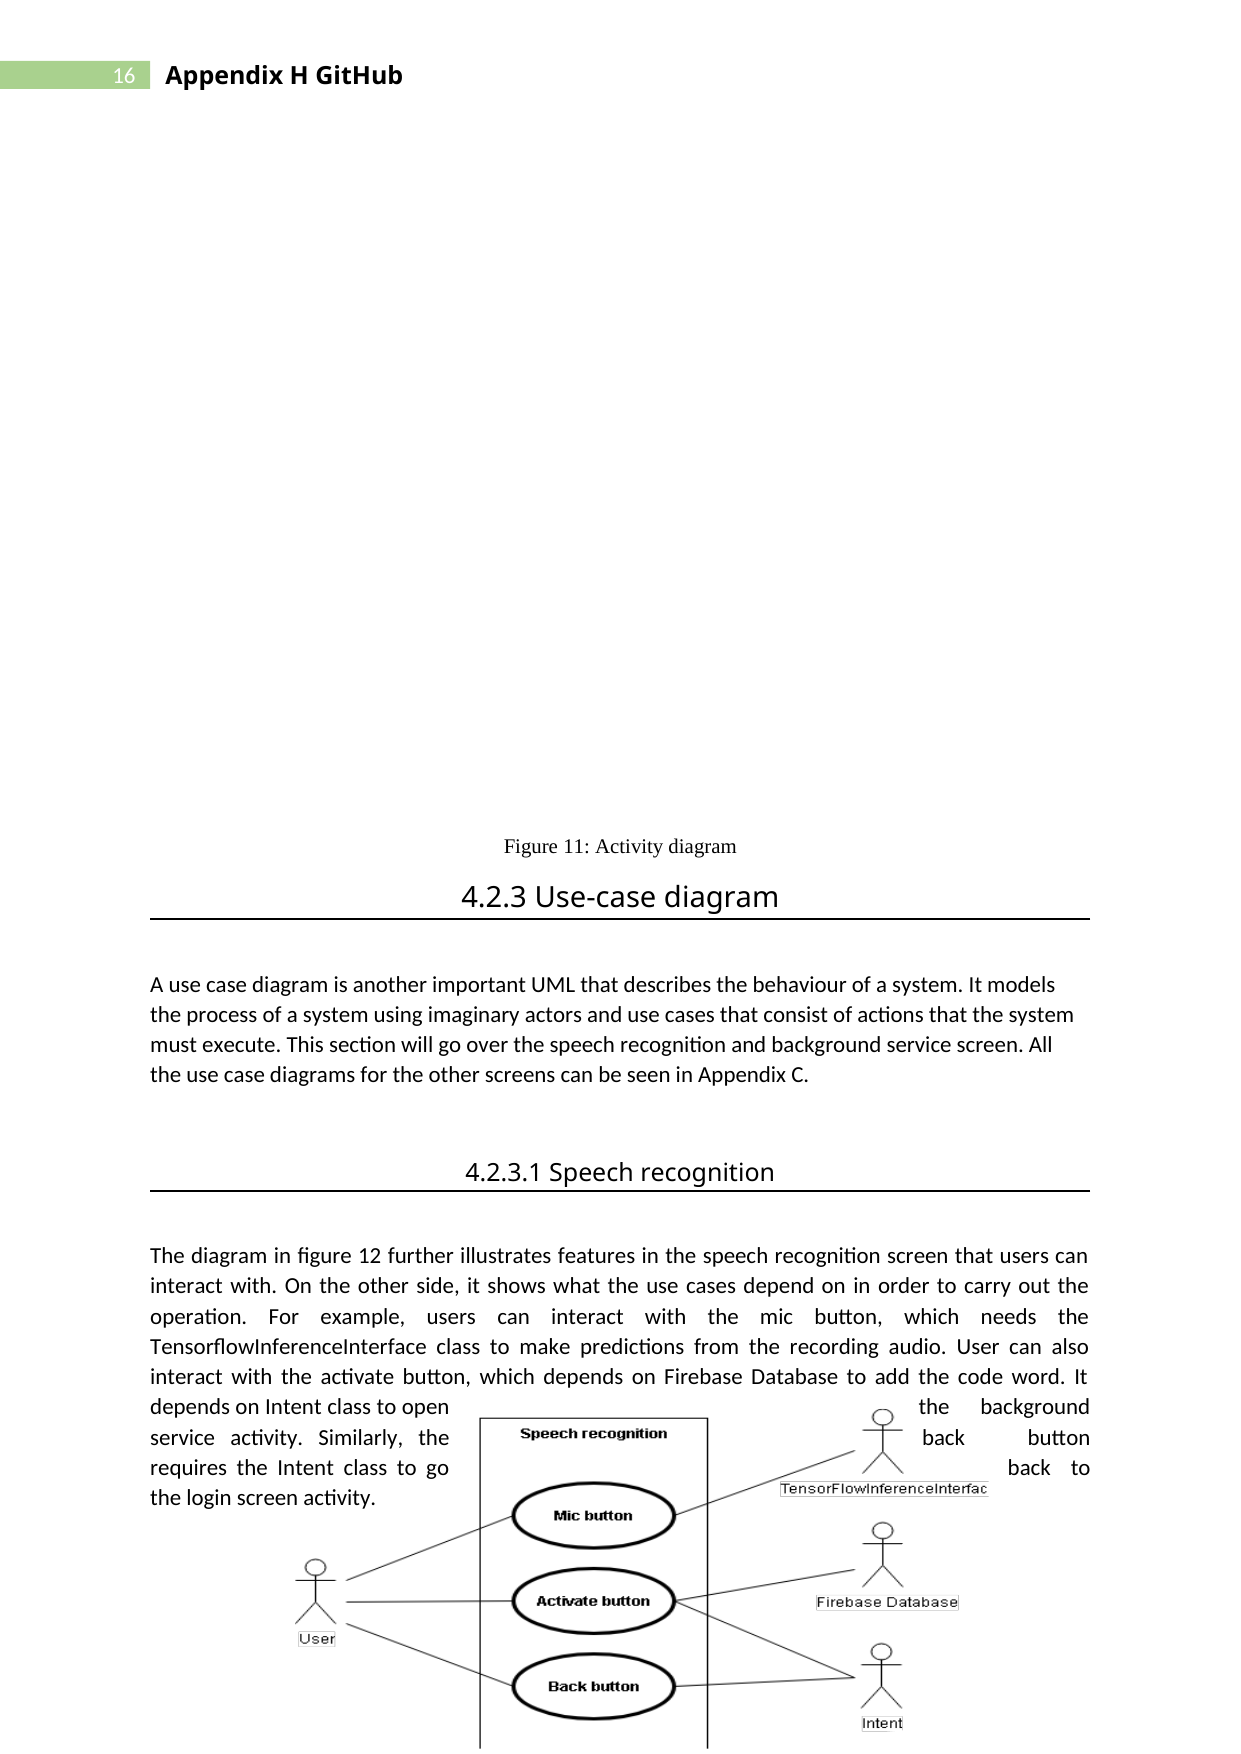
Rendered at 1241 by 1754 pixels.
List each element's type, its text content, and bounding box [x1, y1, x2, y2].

subtitle Speech recognition [150, 1154, 1090, 1190]
text Activity diagram [150, 834, 1090, 858]
text A use case diagram is another important UML that describes the behaviour of a system. It models the process of a system using imaginary actors and use cases that consist of actions that the system must execute. This section will go over the speech recognition and background service screen. All the use case diagrams for the other screens can be seen in Appendix C. [150, 970, 1090, 1088]
subtitle Use-case diagram [150, 876, 1090, 918]
picture [295, 1408, 989, 1749]
text The diagram in figure 12 further illustrates features in the speech recognition screen that users can interact with. On the other side, it shows what the use cases depend on in order to carry out the operation. For example, users can interact with the mic button, which needs the TensorflowInferenceInterface class to make predictions from the recording audio. User can also interact with the activate button, which depends on Firebase Database to add the code word. It depends on Intent class to open the background service activity. Similarly, the back button requires the Intent class to go back to the login screen activity. [150, 1241, 1090, 1511]
